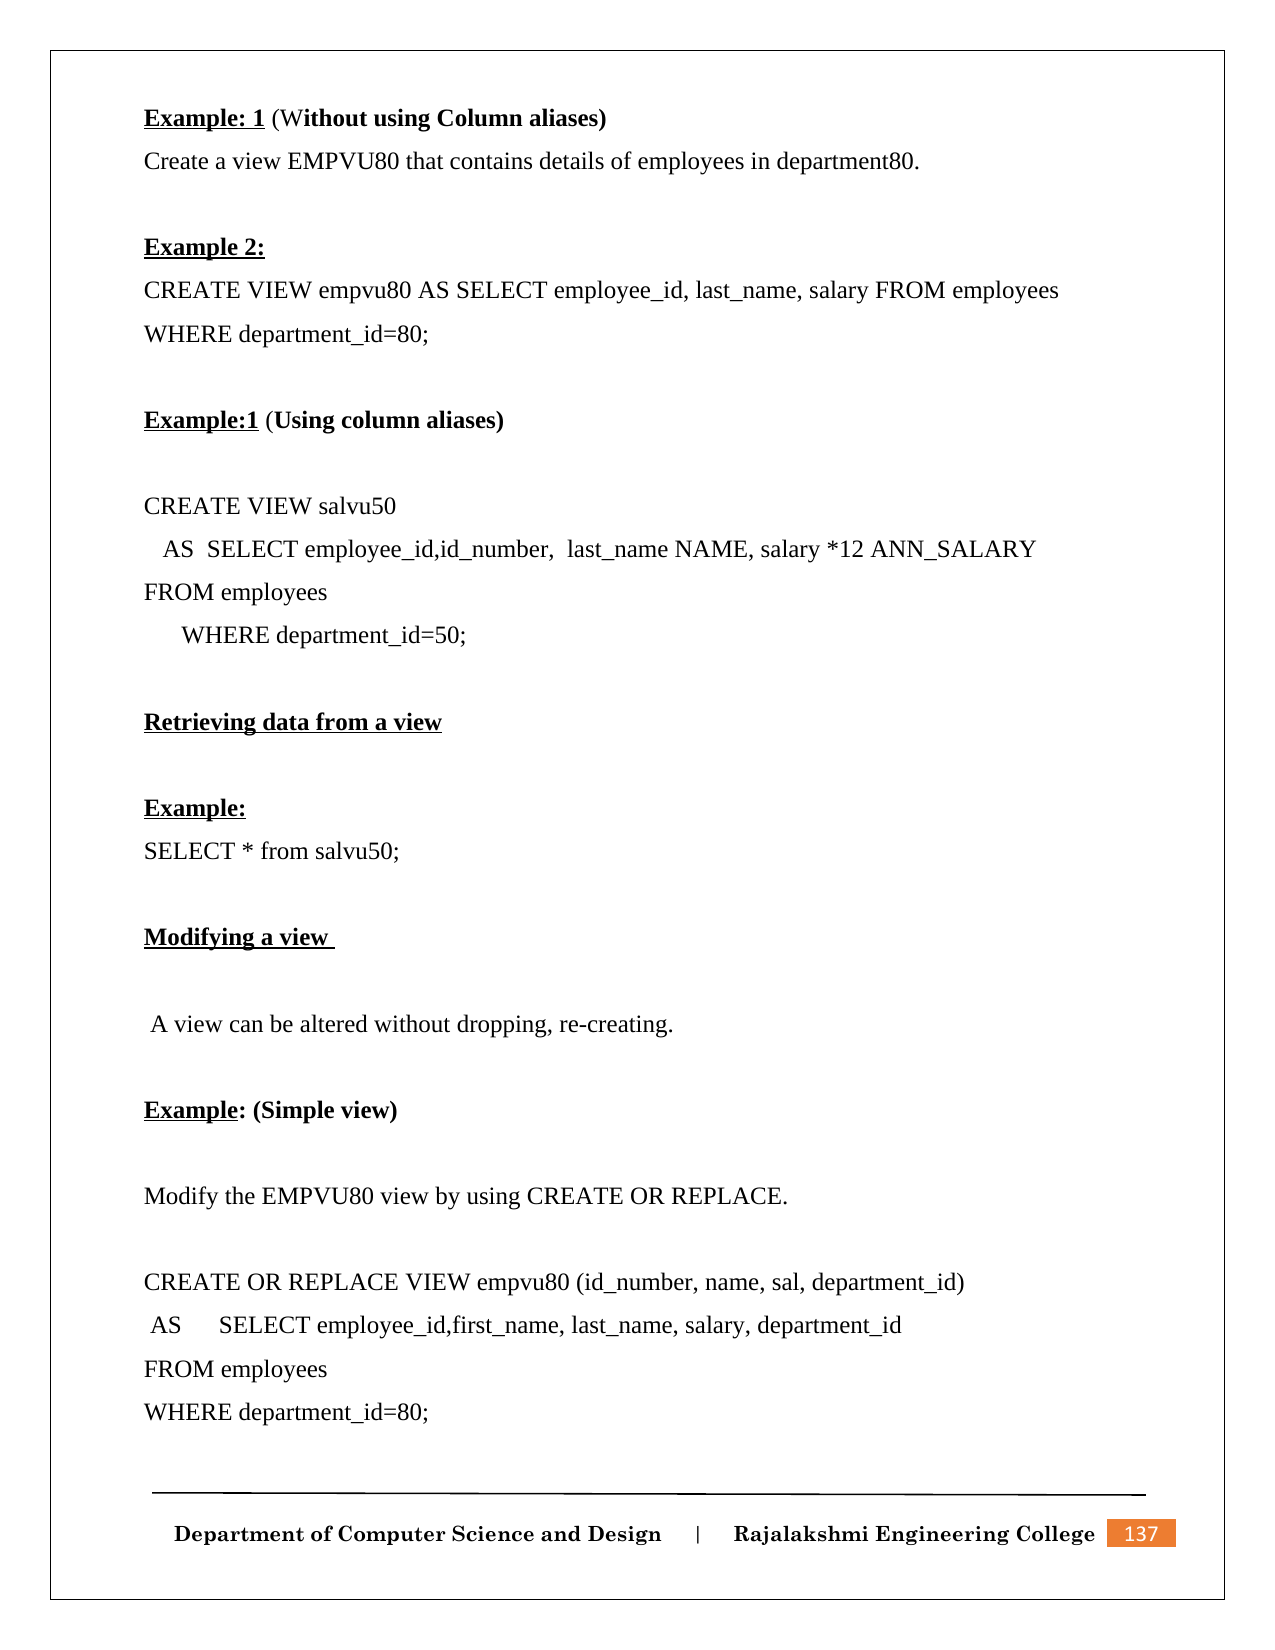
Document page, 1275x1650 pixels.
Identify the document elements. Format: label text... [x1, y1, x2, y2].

text WHERE department_id=80; [143, 319, 1144, 347]
text SELECT * from salvu50; [143, 836, 1144, 865]
text CREATE VIEW salvu50 [143, 491, 1144, 520]
text Modify the EMPVU80 view by using CREATE OR REPLACE. [143, 1181, 1144, 1210]
text A view can be altered without dropping, re-creating. [143, 1009, 1144, 1037]
text CREATE VIEW empvu80 AS SELECT employee_id, last_name, salary FROM employees [143, 276, 1144, 304]
text CREATE OR REPLACE VIEW empvu80 (id_number, name, sal, department_id) [143, 1267, 1144, 1296]
text WHERE department_id=50; [143, 621, 1144, 649]
text Modifying a view [143, 922, 1144, 951]
text FROM employees [143, 1354, 1144, 1382]
text WHERE department_id=80; [143, 1397, 1144, 1426]
text AS SELECT employee_id,id_number, last_name NAME, salary *12 ANN_SALARY [143, 534, 1144, 563]
text Example: [143, 793, 1144, 822]
text Example: 1 (Without using Column aliases) [143, 103, 1144, 132]
text Retrieving data from a view [143, 707, 1144, 736]
text AS SELECT employee_id,first_name, last_name, salary, department_id [143, 1311, 1144, 1339]
text Create a view EMPVU80 that contains details of employees in department80. [143, 146, 1144, 175]
text Example 2: [143, 232, 1144, 261]
text FROM employees [143, 577, 1144, 606]
text Example:1 (Using column aliases) [143, 405, 1144, 434]
text Example: (Simple view) [143, 1095, 1144, 1124]
